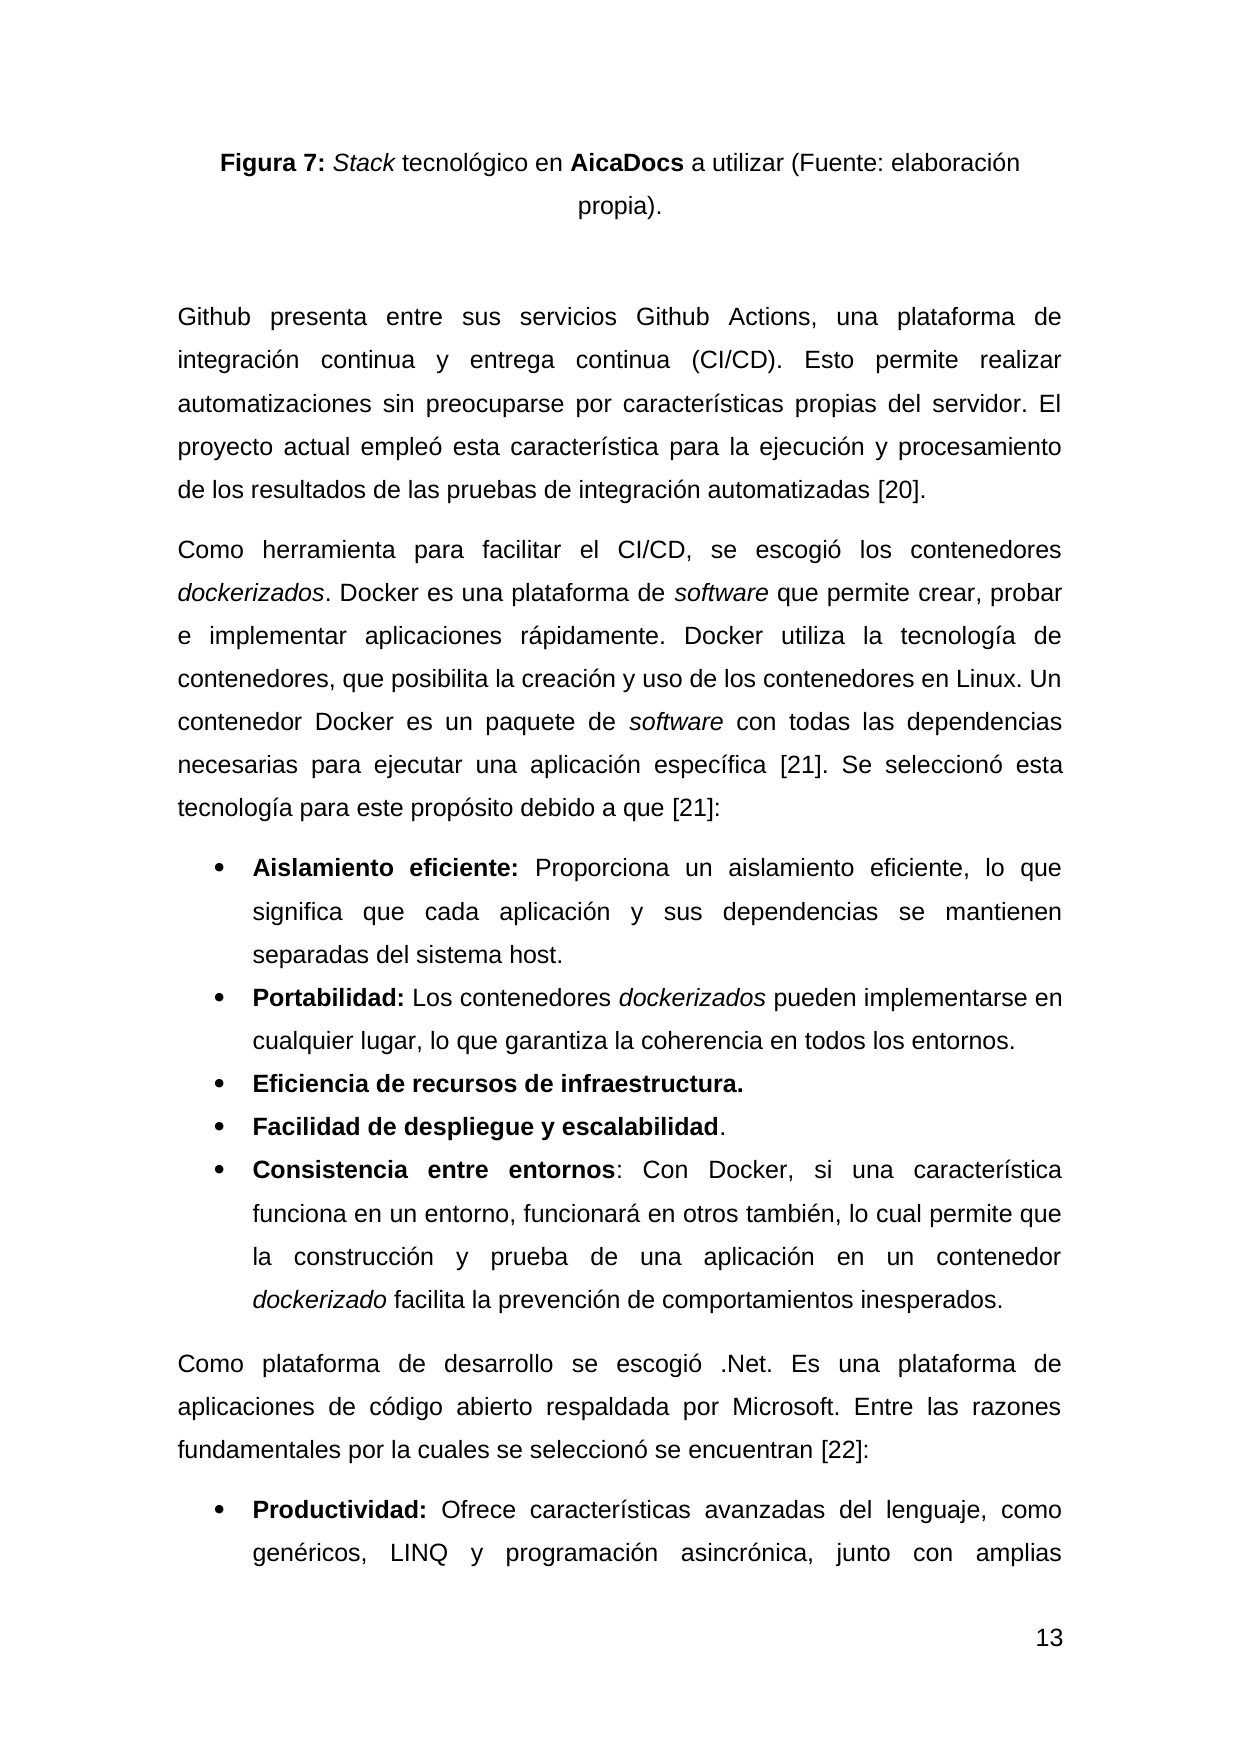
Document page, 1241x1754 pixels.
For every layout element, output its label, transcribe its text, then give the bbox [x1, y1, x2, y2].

list Facilidad de despliegue y escalabilidad. [215, 1112, 1063, 1141]
text Como plataforma de desarrollo se escogió .Net. Es una plataforma de aplicaciones de código abierto respaldada por Microsoft. Entre las razones fundamentales por la cuales se seleccionó se encuentran [22]: [177, 1349, 1063, 1464]
text Figura 7: Stack tecnológico en AicaDocs a utilizar (Fuente: elaboración propia). [177, 148, 1063, 219]
list Eficiencia de recursos de infraestructura. [215, 1069, 1063, 1098]
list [215, 1495, 1063, 1567]
list Portabilidad: Los contenedores dockerizados pueden implementarse en cualquier lugar, lo que garantiza la coherencia en todos los entornos. [215, 983, 1063, 1055]
text Como herramienta para facilitar el CI/CD, se escogió los contenedores dockerizados. Docker es una plataforma de software que permite crear, probar e implementar aplicaciones rápidamente. Docker utiliza la tecnología de contenedores, que posibilita la creación y uso de los contenedores en Linux. Un contenedor Docker es un paquete de software con todas las dependencias necesarias para ejecutar una aplicación específica [21]. Se seleccionó esta tecnología para este propósito debido a que [21]: [177, 535, 1063, 822]
list Consistencia entre entornos: Con Docker, si una característica funciona en un entorno, funcionará en otros también, lo cual permite que la construcción y prueba de una aplicación en un contenedor dockerizado facilita la prevención de comportamientos inesperados. [215, 1156, 1063, 1314]
list Aislamiento eficiente: Proporciona un aislamiento eficiente, lo que significa que cada aplicación y sus dependencias se mantienen separadas del sistema host. [215, 853, 1063, 968]
text Github presenta entre sus servicios Github Actions, una plataforma de integración continua y entrega continua (CI/CD). Esto permite realizar automatizaciones sin preocuparse por características propias del servidor. El proyecto actual empleó esta característica para la ejecución y procesamiento de los resultados de las pruebas de integración automatizadas [20]. [177, 302, 1063, 504]
